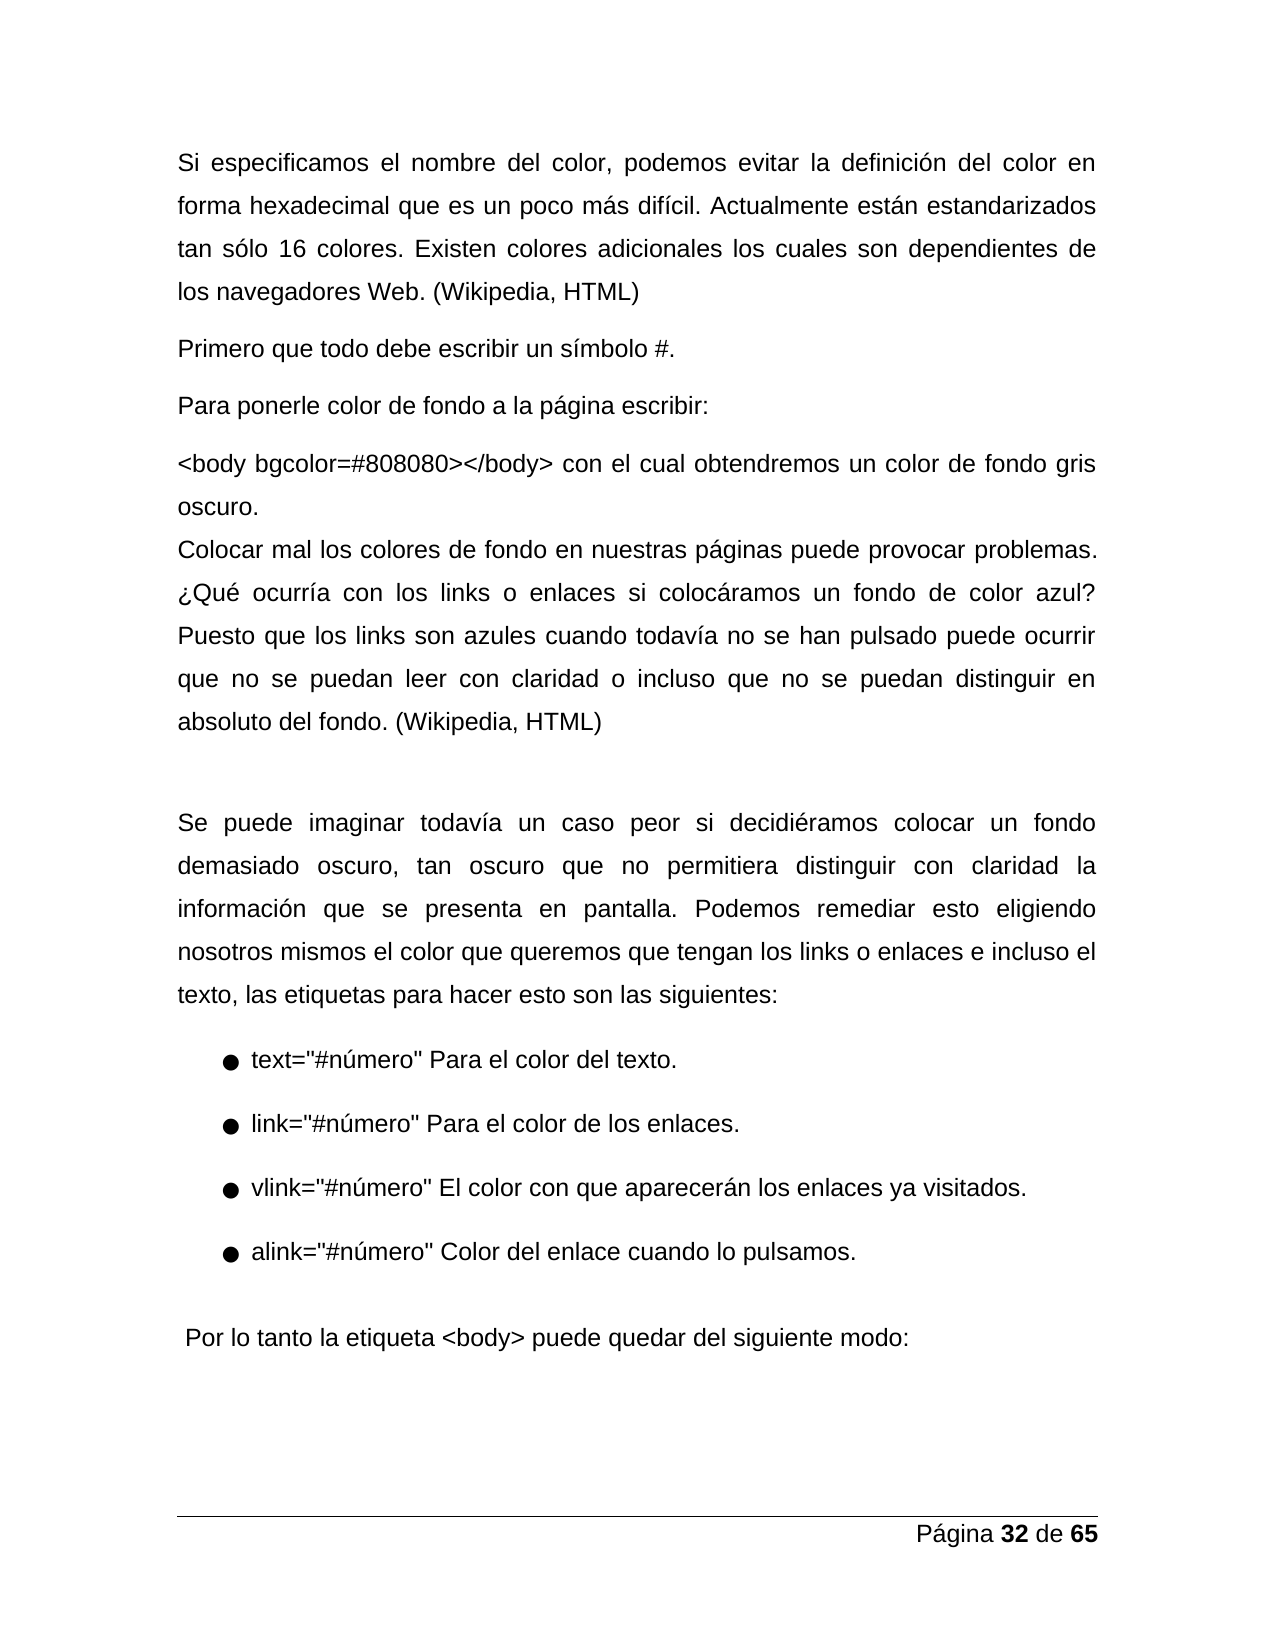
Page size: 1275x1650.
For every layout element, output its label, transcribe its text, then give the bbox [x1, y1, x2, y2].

text Si especificamos el nombre del color, podemos evitar la definición del color en forma hexadecimal que es un poco más difícil. Actualmente están estandarizados tan sólo 16 colores. Existen colores adicionales los cuales son dependientes de los navegadores Web. (Wikipedia, HTML) [177, 148, 1098, 306]
list alink="#número" Color del enlace cuando lo pulsamos. [222, 1229, 1098, 1272]
text Para ponerle color de fondo a la página escribir: [177, 391, 1098, 420]
list text="#número" Para el color del texto. [222, 1037, 1098, 1080]
text Por lo tanto la etiqueta <body> puede quedar del siguiente modo: [171, 1323, 1098, 1351]
text Primero que todo debe escribir un símbolo #. [177, 334, 1098, 363]
list link="#número" Para el color de los enlaces. [222, 1101, 1098, 1144]
list vlink="#número" El color con que aparecerán los enlaces ya visitados. [222, 1165, 1098, 1208]
text <body bgcolor=#808080></body> con el cual obtendremos un color de fondo gris oscuro. Colocar mal los colores de fondo en nuestras páginas puede provocar problemas. ¿Qué ocurría con los links o enlaces si colocáramos un fondo de color azul? Puesto que los links son azules cuando todavía no se han pulsado puede ocurrir que no se puedan leer con claridad o incluso que no se puedan distinguir en absoluto del fondo. (Wikipedia, HTML) [177, 448, 1098, 736]
text Se puede imaginar todavía un caso peor si decidiéramos colocar un fondo demasiado oscuro, tan oscuro que no permitiera distinguir con claridad la información que se presenta en pantalla. Podemos remediar esto eligiendo nosotros mismos el color que queremos que tengan los links o enlaces e incluso el texto, las etiquetas para hacer esto son las siguientes: [177, 764, 1098, 1009]
